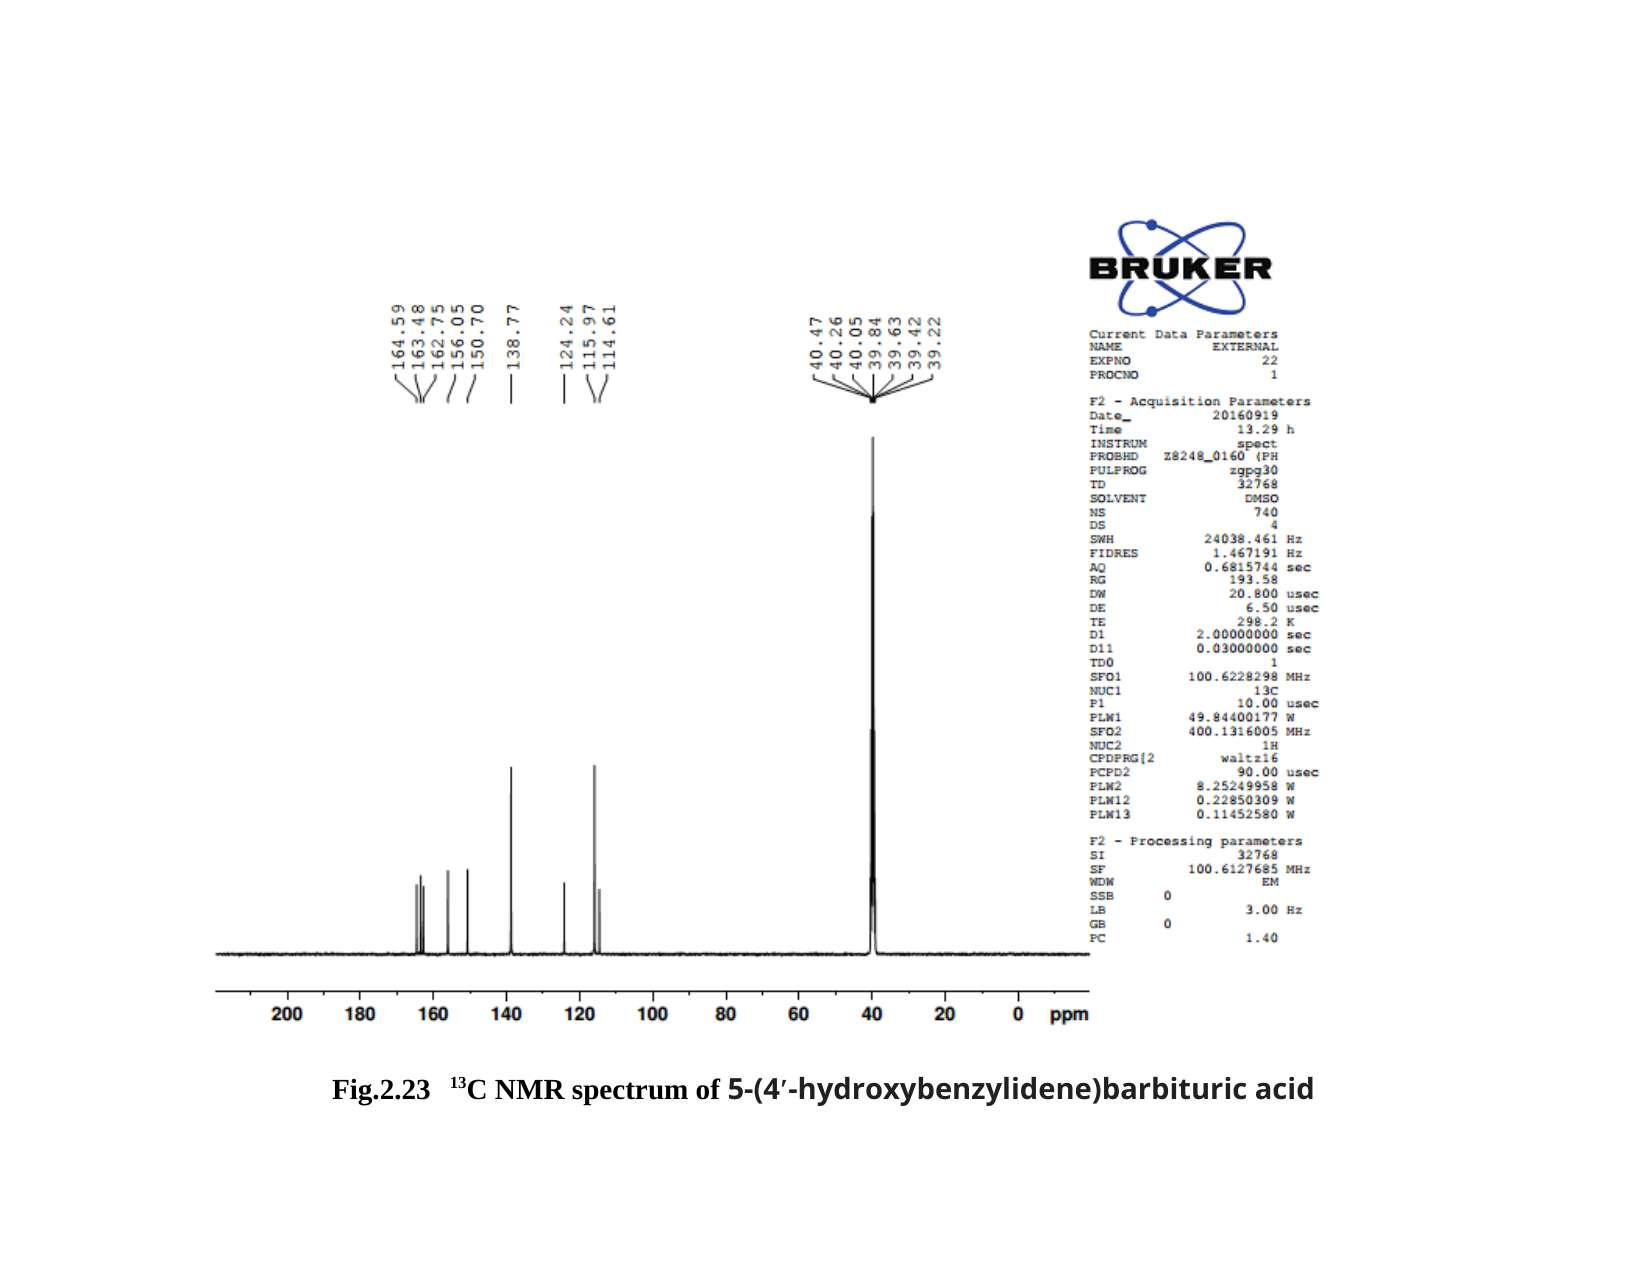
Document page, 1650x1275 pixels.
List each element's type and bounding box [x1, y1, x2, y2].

picture [150, 150, 1463, 1060]
